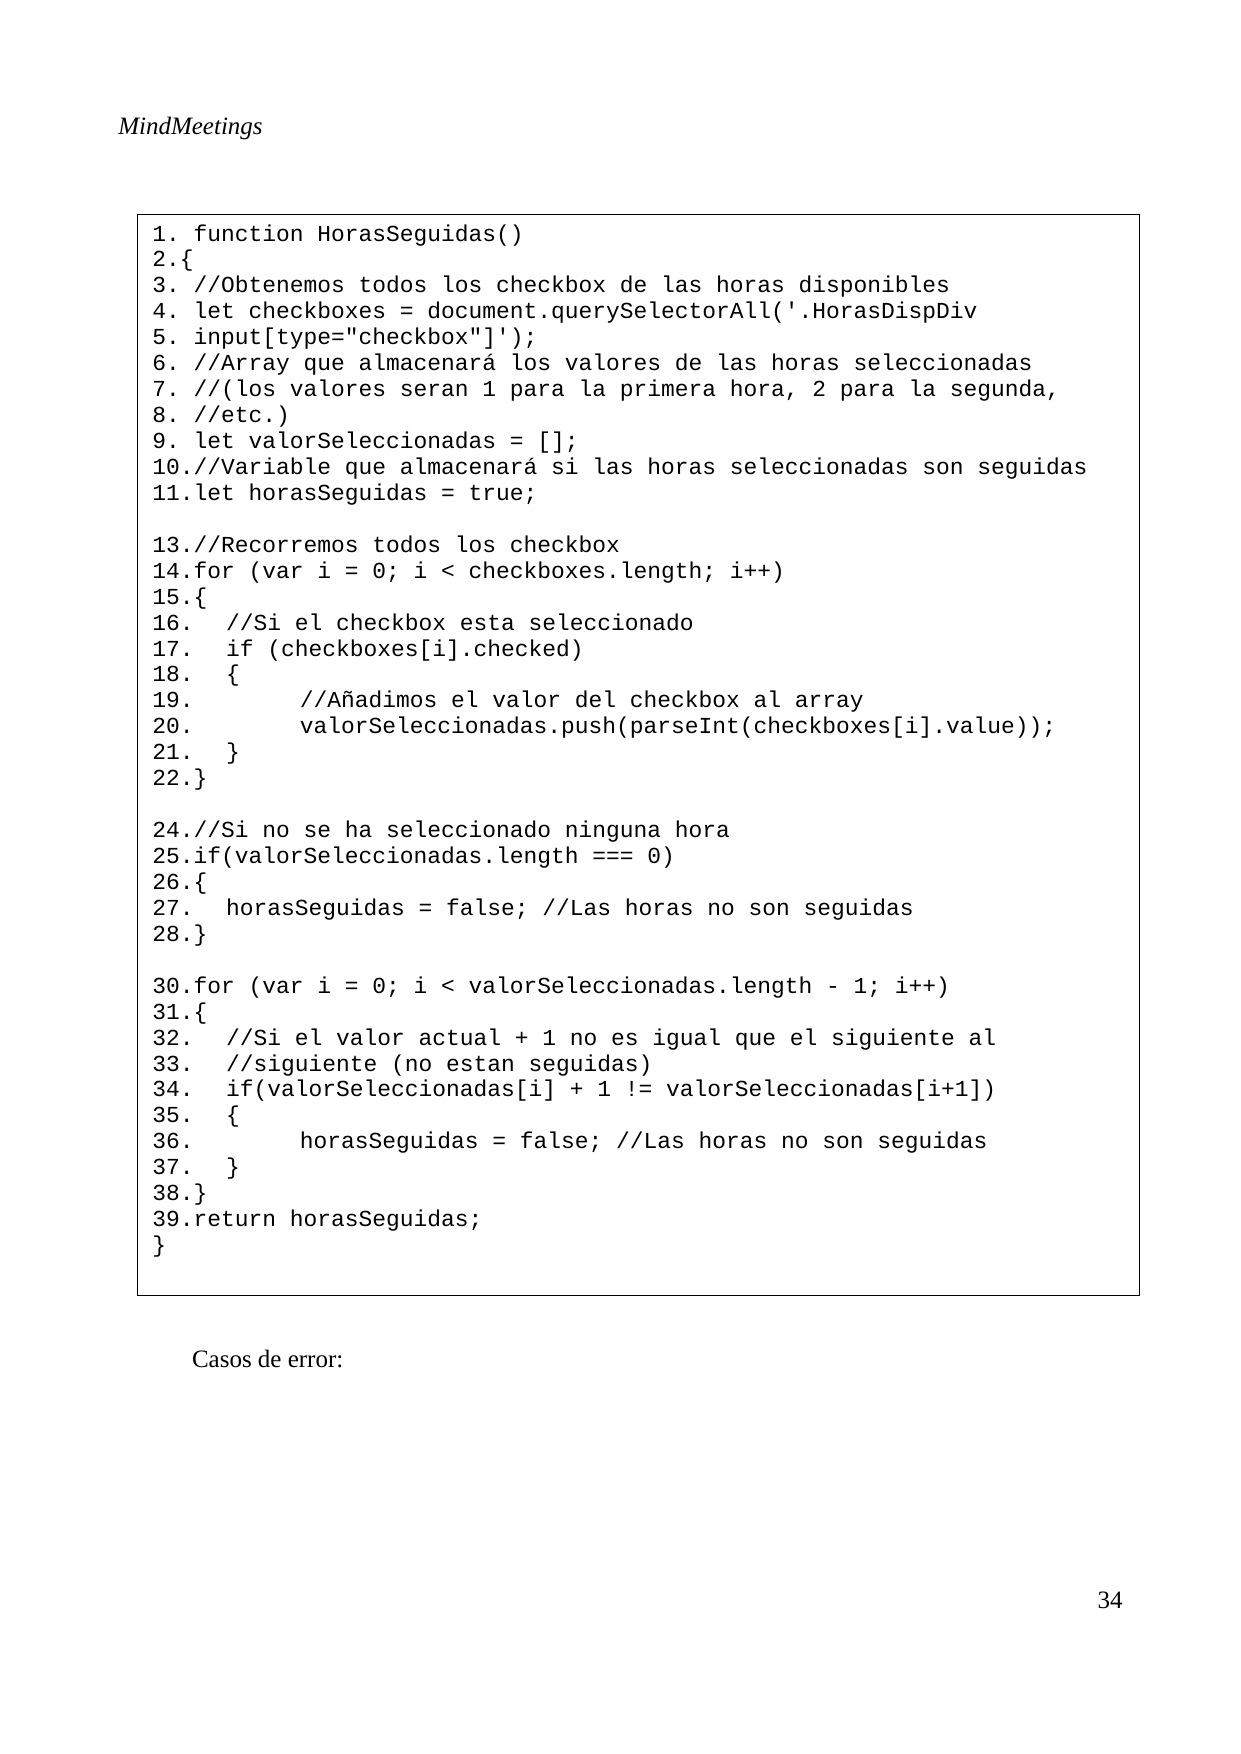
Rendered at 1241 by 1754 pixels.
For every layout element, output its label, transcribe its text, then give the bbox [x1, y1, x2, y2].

text Casos de error: [118, 1344, 1122, 1373]
